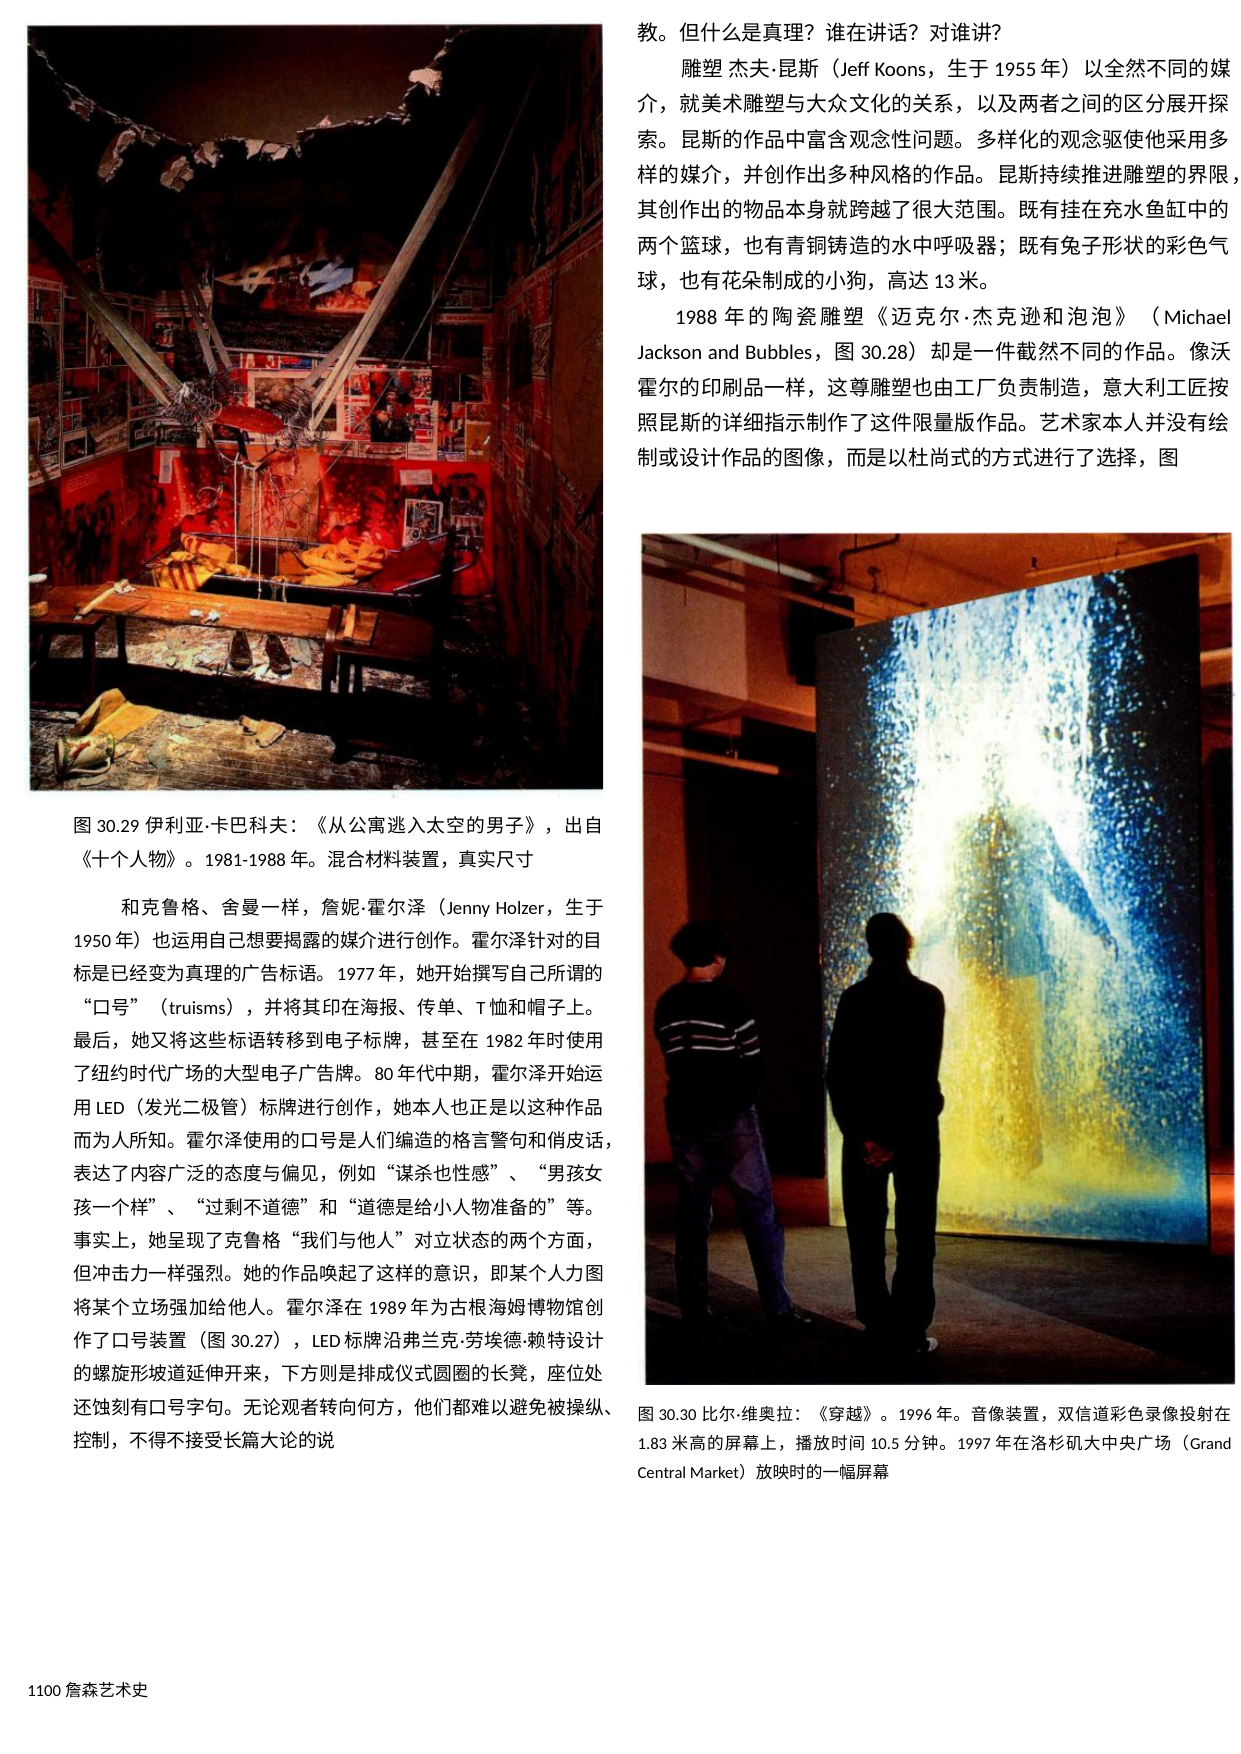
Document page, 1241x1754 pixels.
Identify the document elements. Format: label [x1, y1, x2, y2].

picture [24, 20, 604, 798]
picture [637, 532, 1236, 1385]
